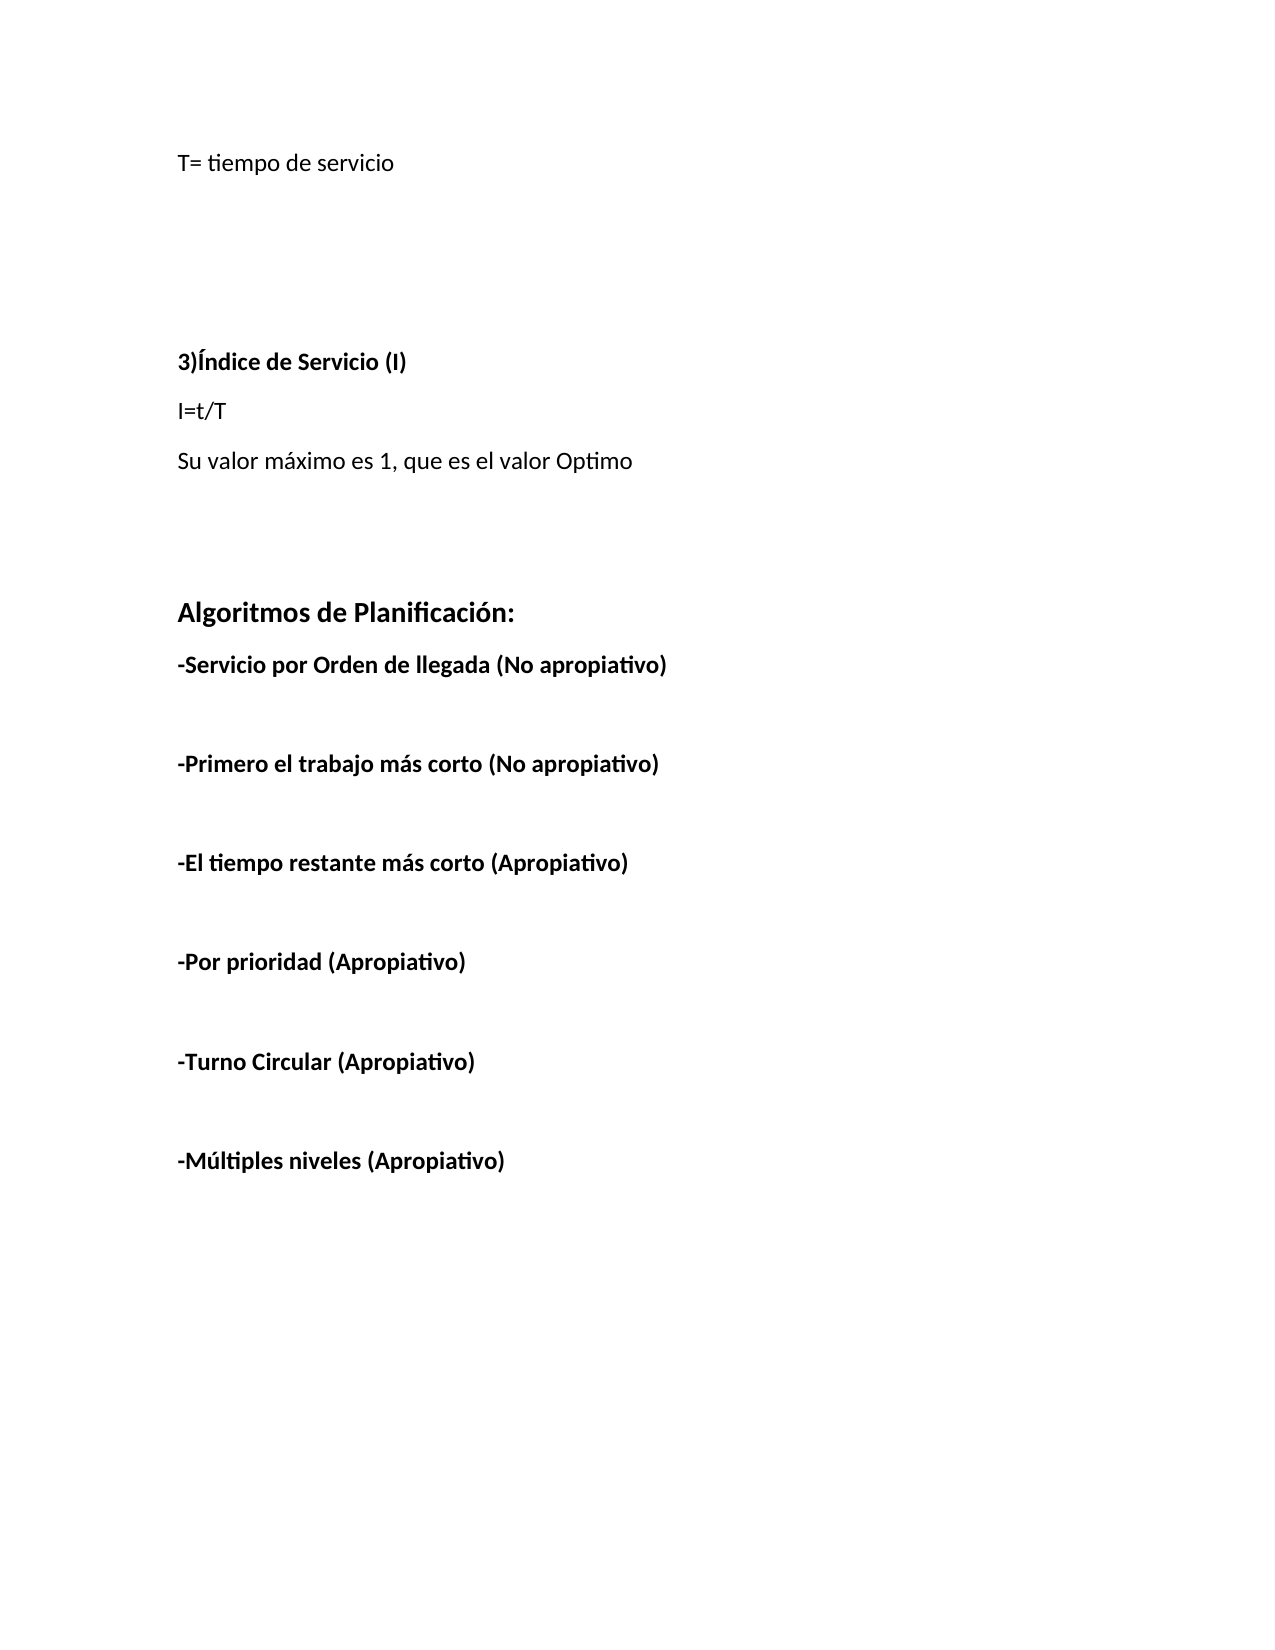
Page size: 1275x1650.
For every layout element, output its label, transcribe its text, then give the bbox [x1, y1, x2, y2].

text -Servicio por Orden de llegada (No apropiativo) [177, 649, 1098, 679]
text I=t/T [177, 396, 1098, 426]
text -Múltiples niveles (Apropiativo) [177, 1145, 1098, 1175]
text -El tiempo restante más corto (Apropiativo) [177, 847, 1098, 878]
text 3)Índice de Servicio (I) [177, 346, 1098, 376]
text -Por prioridad (Apropiativo) [177, 946, 1098, 977]
text T= tiempo de servicio [177, 148, 1098, 178]
text -Primero el trabajo más corto (No apropiativo) [177, 748, 1098, 779]
text -Turno Circular (Apropiativo) [177, 1046, 1098, 1076]
text Su valor máximo es 1, que es el valor Optimo [177, 445, 1098, 476]
text Algoritmos de Planificación: [177, 594, 1098, 629]
